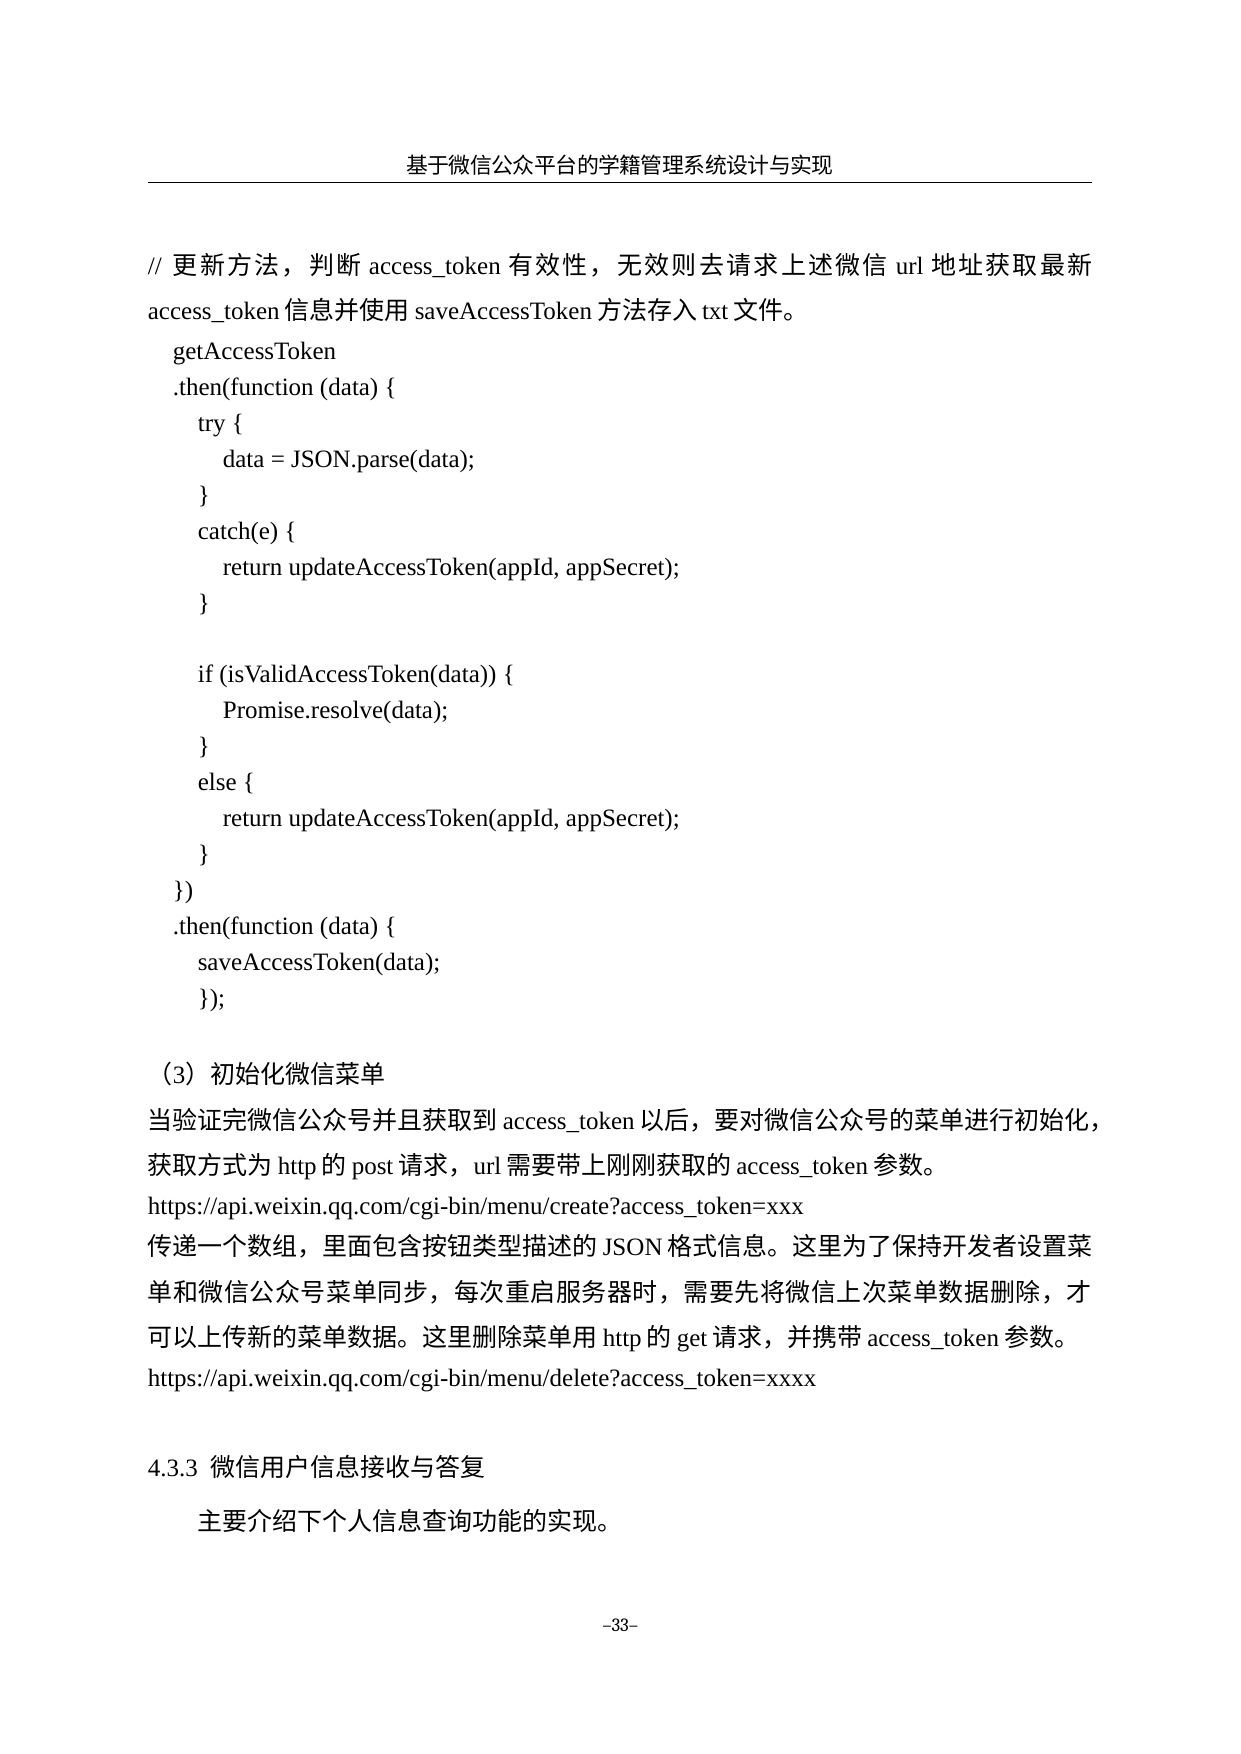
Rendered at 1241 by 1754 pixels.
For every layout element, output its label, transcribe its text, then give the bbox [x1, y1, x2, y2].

text }) [148, 875, 1092, 904]
text 当验证完微信公众号并且获取到access_token以后，要对微信公众号的菜单进行初始化， [148, 1100, 1092, 1136]
subtitle 4.3.3 微信用户信息接收与答复 [148, 1447, 1092, 1483]
text } [148, 839, 1092, 868]
text .then(function (data) { [148, 911, 1092, 940]
text 获取方式为http的post请求，url需要带上刚刚获取的access_token参数。 [148, 1146, 1092, 1182]
text data = JSON.parse(data); [148, 444, 1092, 473]
text else { [148, 767, 1092, 796]
text try { [148, 408, 1092, 437]
text // 更新方法，判断access_token有效性，无效则去请求上述微信url地址获取最新access_token信息并使用saveAccessToken方法存入txt文件。 [148, 246, 1092, 327]
text https://api.weixin.qq.com/cgi-bin/menu/create?access_token=xxx [148, 1191, 1092, 1219]
text （3）初始化微信菜单 [148, 1055, 1092, 1091]
text } [148, 731, 1092, 760]
text }); [148, 983, 1092, 1012]
text catch(e) { [148, 516, 1092, 544]
text Promise.resolve(data); [148, 696, 1092, 724]
text .then(function (data) { [148, 372, 1092, 401]
text } [148, 588, 1092, 616]
text https://api.weixin.qq.com/cgi-bin/menu/delete?access_token=xxxx [148, 1363, 1092, 1391]
text if (isValidAccessToken(data)) { [148, 659, 1092, 688]
text 主要介绍下个人信息查询功能的实现。 [148, 1501, 1092, 1538]
text saveAccessToken(data); [148, 947, 1092, 976]
text getAccessToken [148, 336, 1092, 365]
text return updateAccessToken(appId, appSecret); [148, 552, 1092, 581]
text 传递一个数组，里面包含按钮类型描述的JSON格式信息。这里为了保持开发者设置菜单和微信公众号菜单同步，每次重启服务器时，需要先将微信上次菜单数据删除，才可以上传新的菜单数据。这里删除菜单用http的get请求，并携带access_token参数。 [148, 1227, 1092, 1354]
text return updateAccessToken(appId, appSecret); [148, 803, 1092, 832]
text } [148, 480, 1092, 509]
